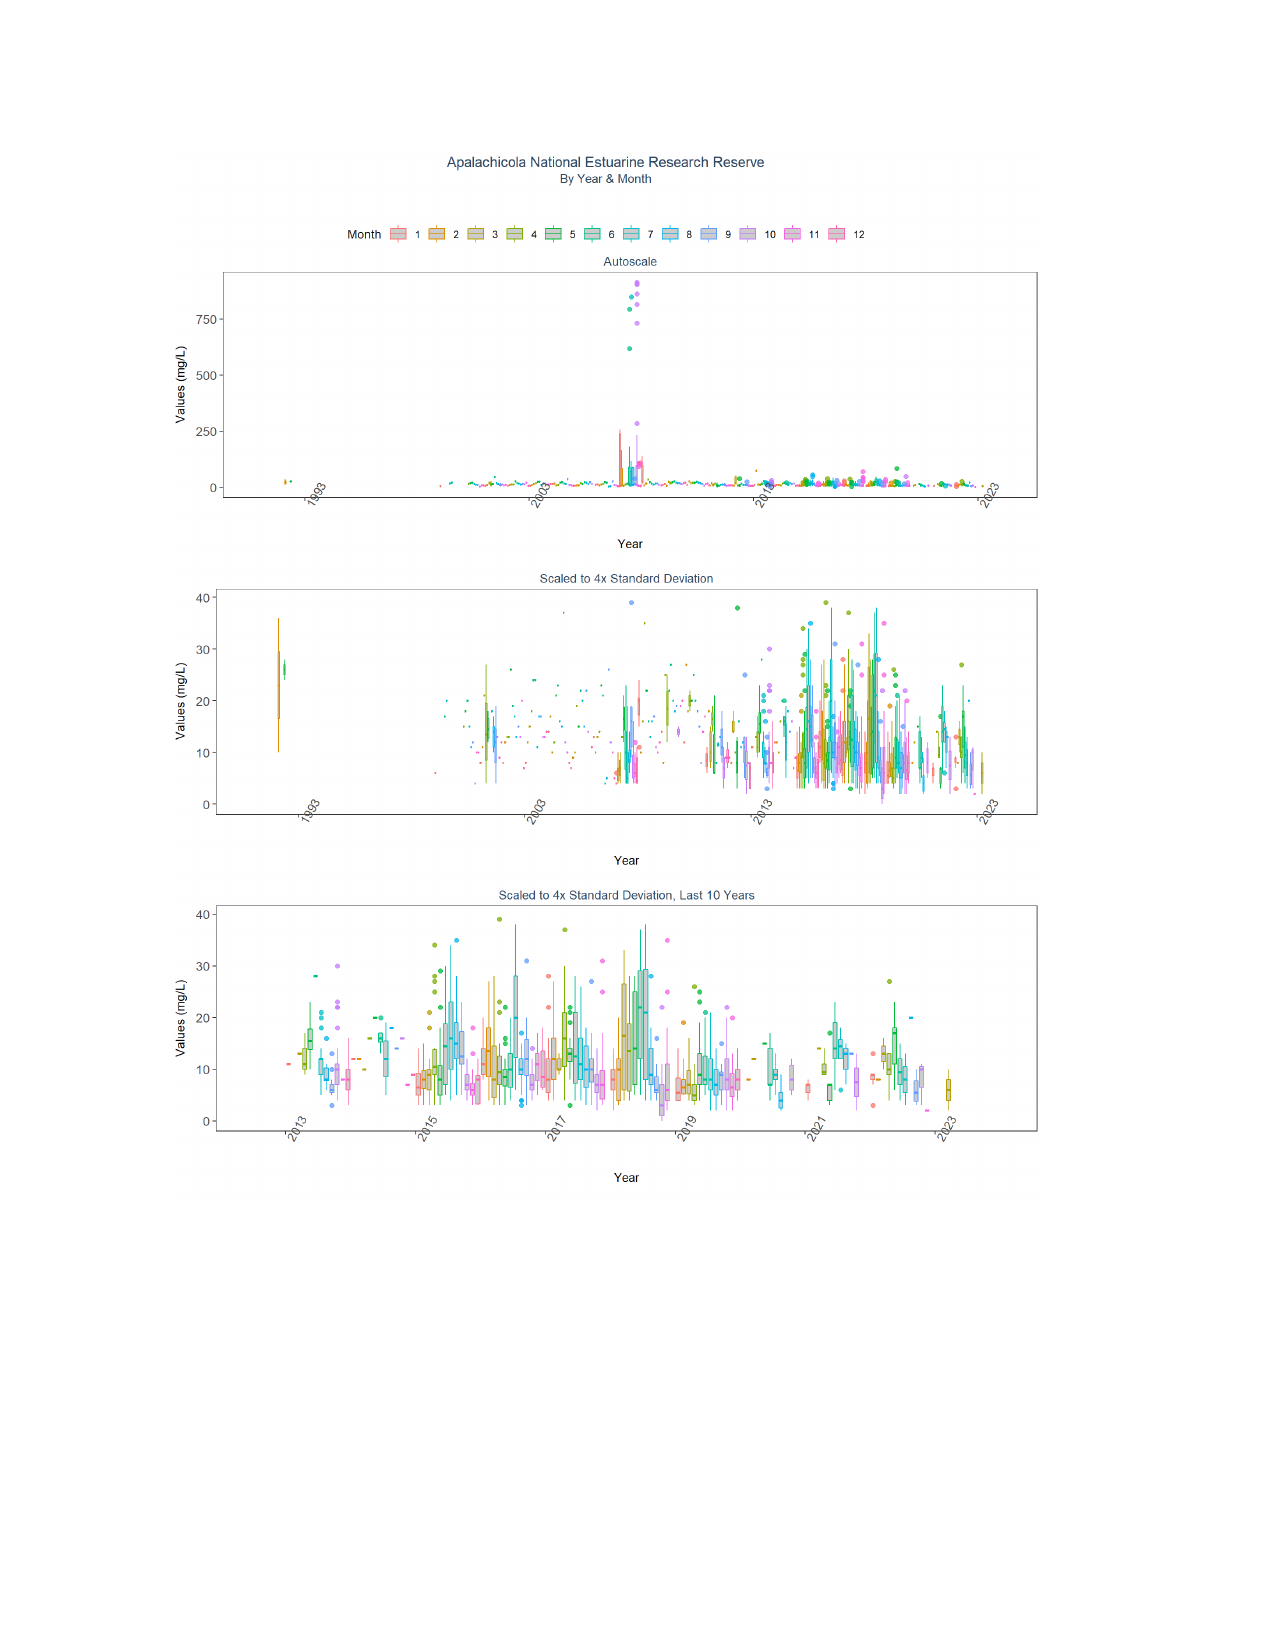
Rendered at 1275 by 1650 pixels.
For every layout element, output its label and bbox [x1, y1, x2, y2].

picture [168, 150, 1044, 1200]
